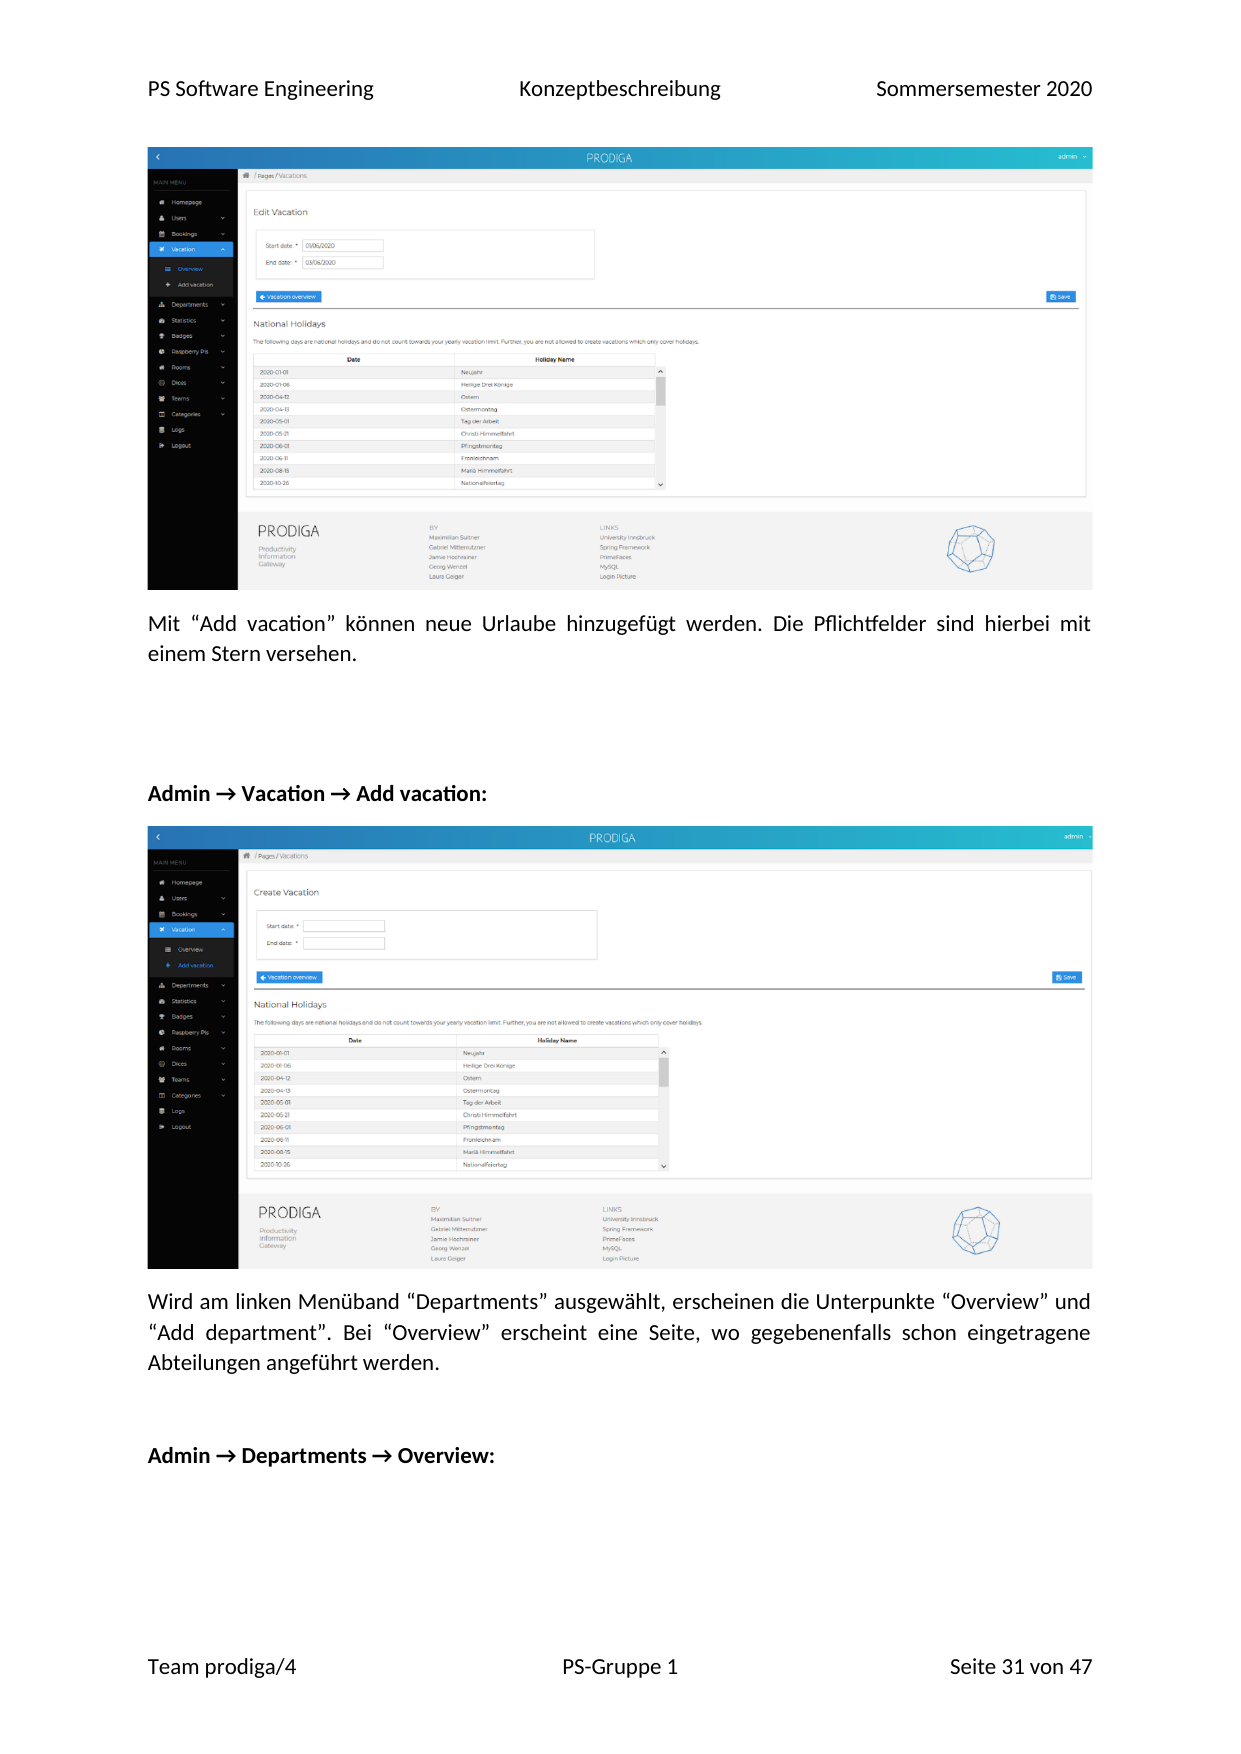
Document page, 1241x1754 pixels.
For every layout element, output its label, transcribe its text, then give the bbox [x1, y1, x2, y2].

picture [147, 147, 1093, 590]
text Admin → Departments → Overview: [148, 1442, 1093, 1469]
text Mit “Add vacation” können neue Urlaube hinzugefügt werden. Die Pflichtfelder sind hierbei mit einem Stern versehen. [148, 609, 1093, 667]
text Admin → Vacation → Add vacation: [148, 779, 1093, 807]
text Wird am linken Menüband “Departments” ausgewählt, erscheinen die Unterpunkte “Overview” und “Add department”. Bei “Overview” erscheint eine Seite, wo gegebenenfalls schon eingetragene Abteilungen angeführt werden. [148, 1287, 1093, 1376]
picture [147, 826, 1093, 1269]
